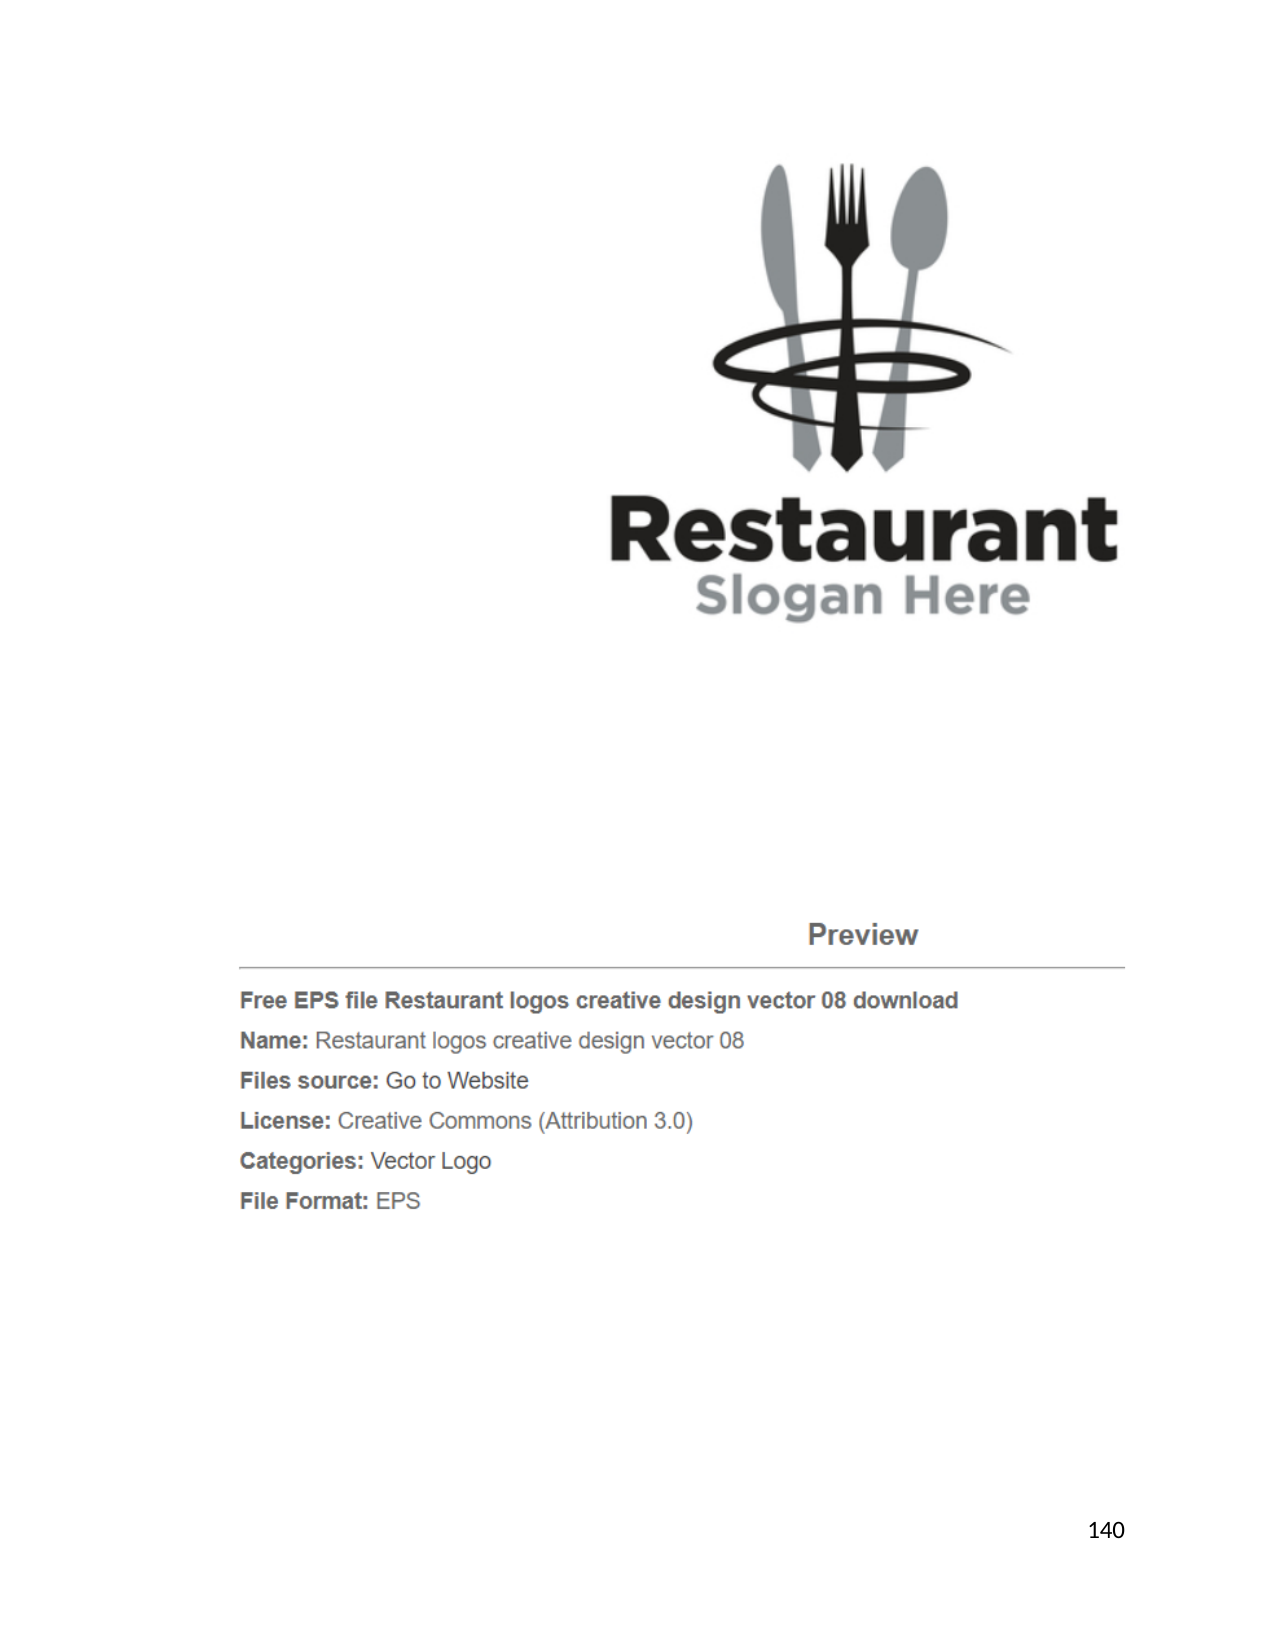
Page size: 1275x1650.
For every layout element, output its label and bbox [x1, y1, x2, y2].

picture [225, 150, 1125, 1235]
